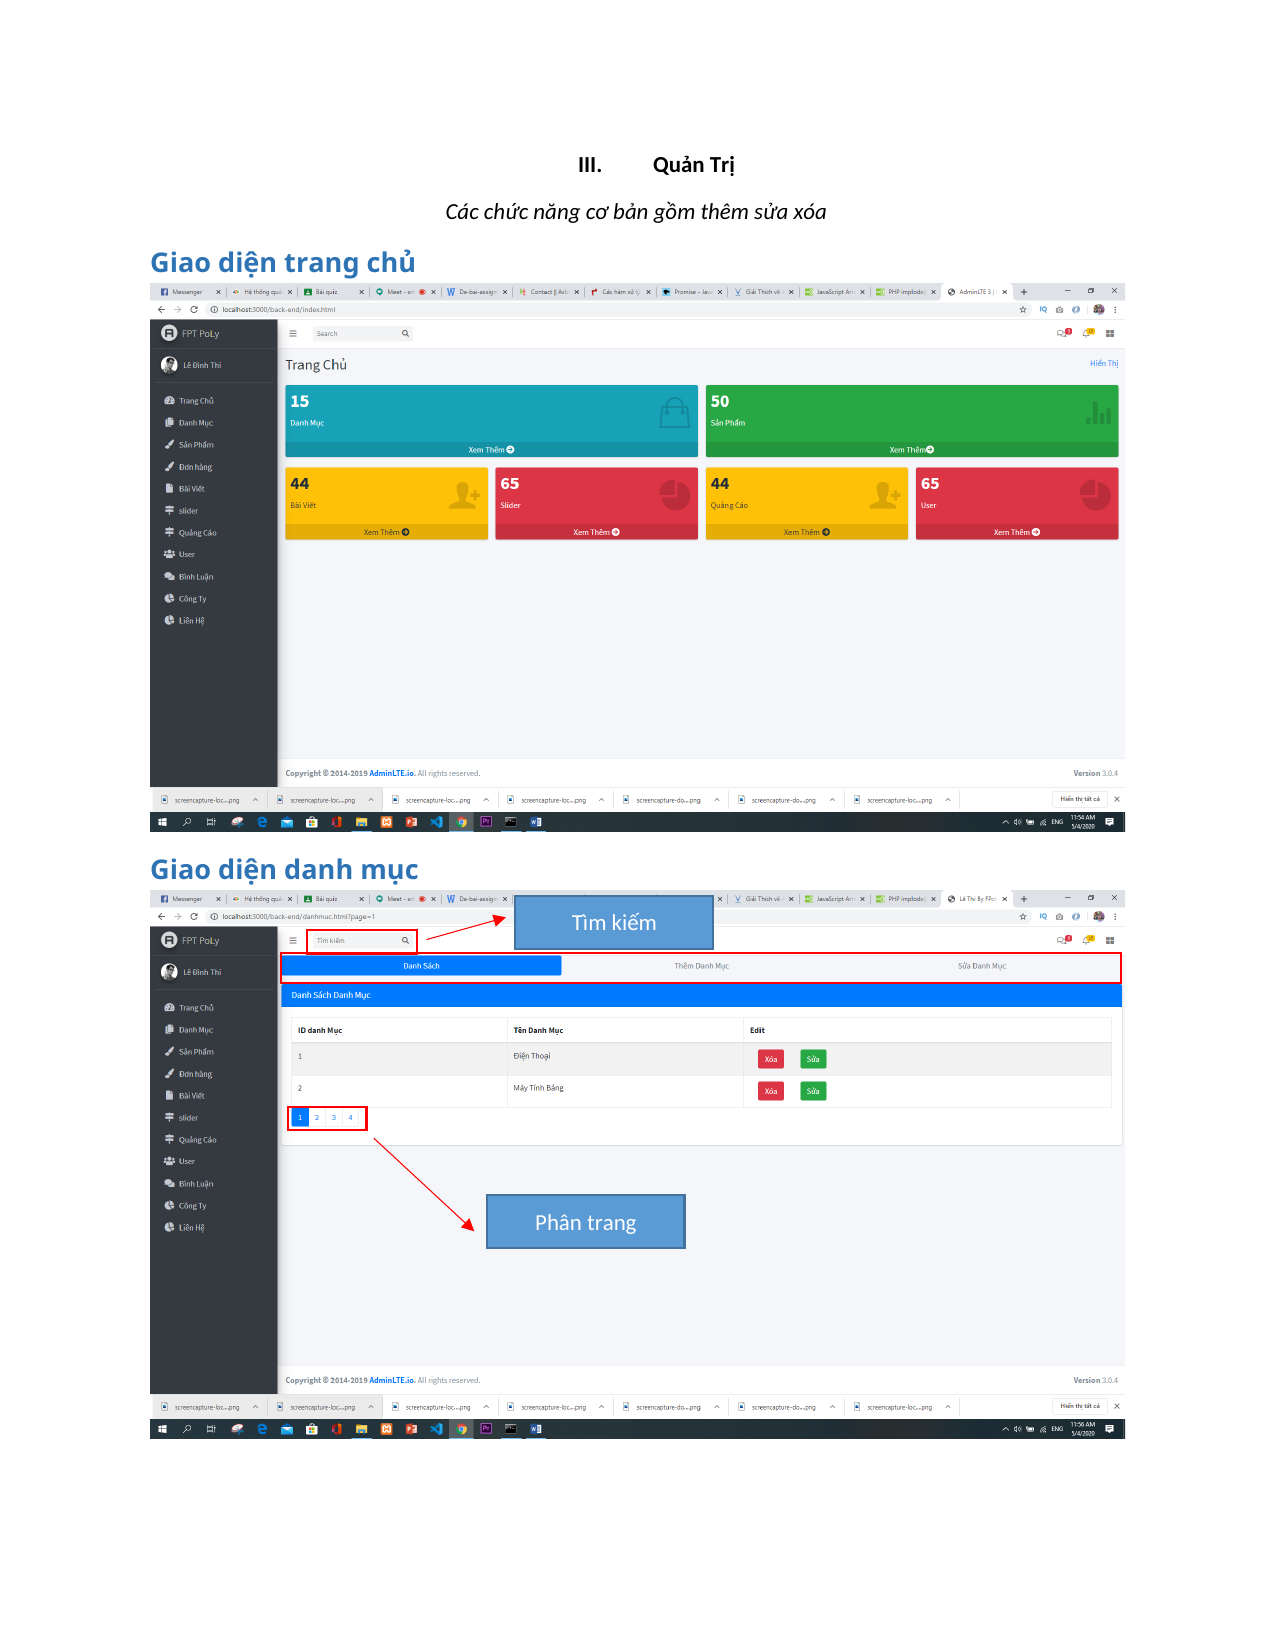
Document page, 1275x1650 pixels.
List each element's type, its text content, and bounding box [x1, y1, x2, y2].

list Quản Trị [187, 150, 1125, 178]
subtitle Giao diện trang chủ [150, 244, 1125, 281]
subtitle Giao diện danh mục [150, 851, 1125, 888]
picture [150, 890, 1125, 1439]
text Các chức năng cơ bản gồm thêm sửa xóa [150, 197, 1125, 225]
picture [150, 283, 1125, 832]
